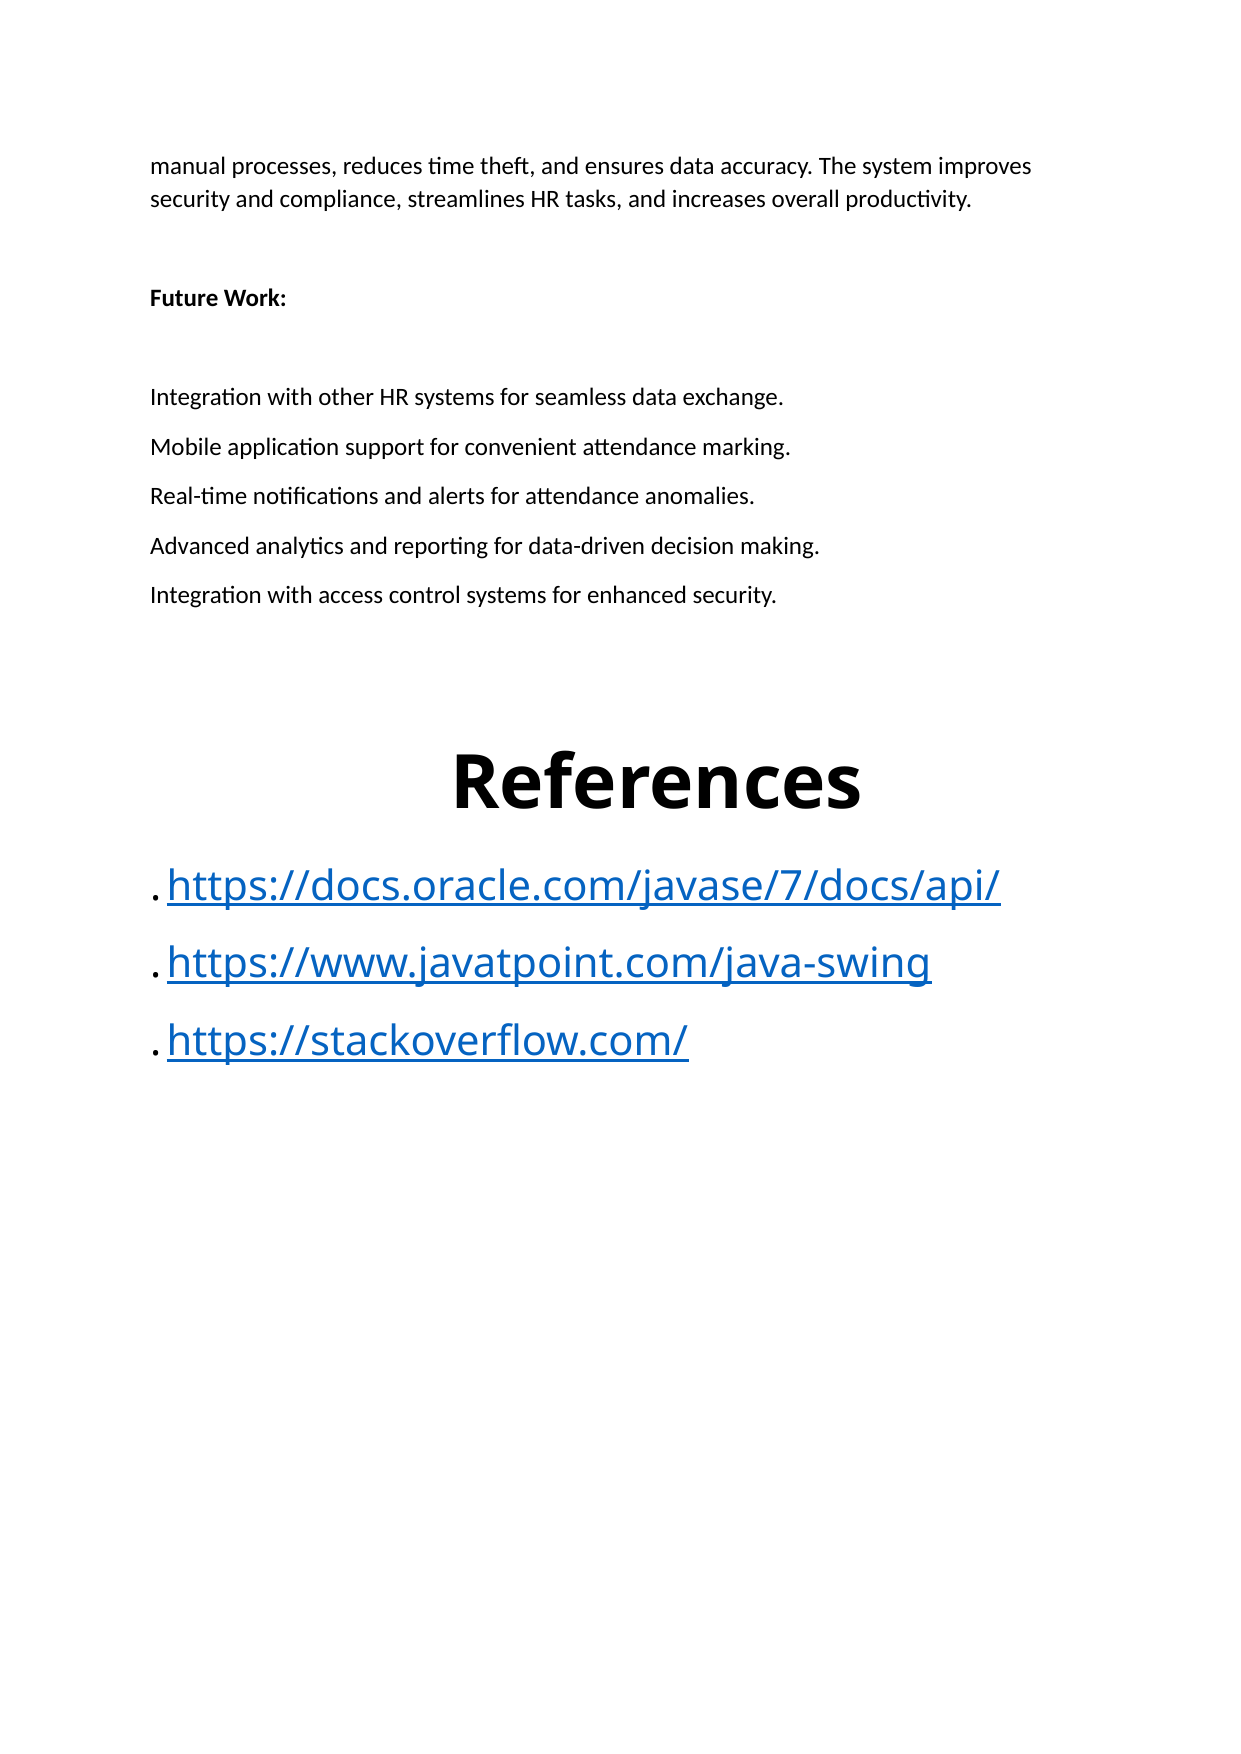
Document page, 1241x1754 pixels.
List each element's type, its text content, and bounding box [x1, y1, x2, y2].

text Integration with access control systems for enhanced security. [150, 579, 1090, 610]
text Mobile application support for convenient attendance marking. [150, 431, 1090, 461]
text . https://www.javatpoint.com/java-swing [150, 933, 1090, 990]
text . https://docs.oracle.com/javase/7/docs/api/ [150, 855, 1090, 912]
text Integration with other HR systems for seamless data exchange. [150, 381, 1090, 412]
text References [375, 728, 1090, 831]
text Future Work: [150, 282, 1090, 313]
text . https://stackoverflow.com/ [150, 1011, 1090, 1068]
text Advanced analytics and reporting for data-driven decision making. [150, 530, 1090, 561]
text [150, 150, 1090, 213]
text Real-time notifications and alerts for attendance anomalies. [150, 480, 1090, 511]
